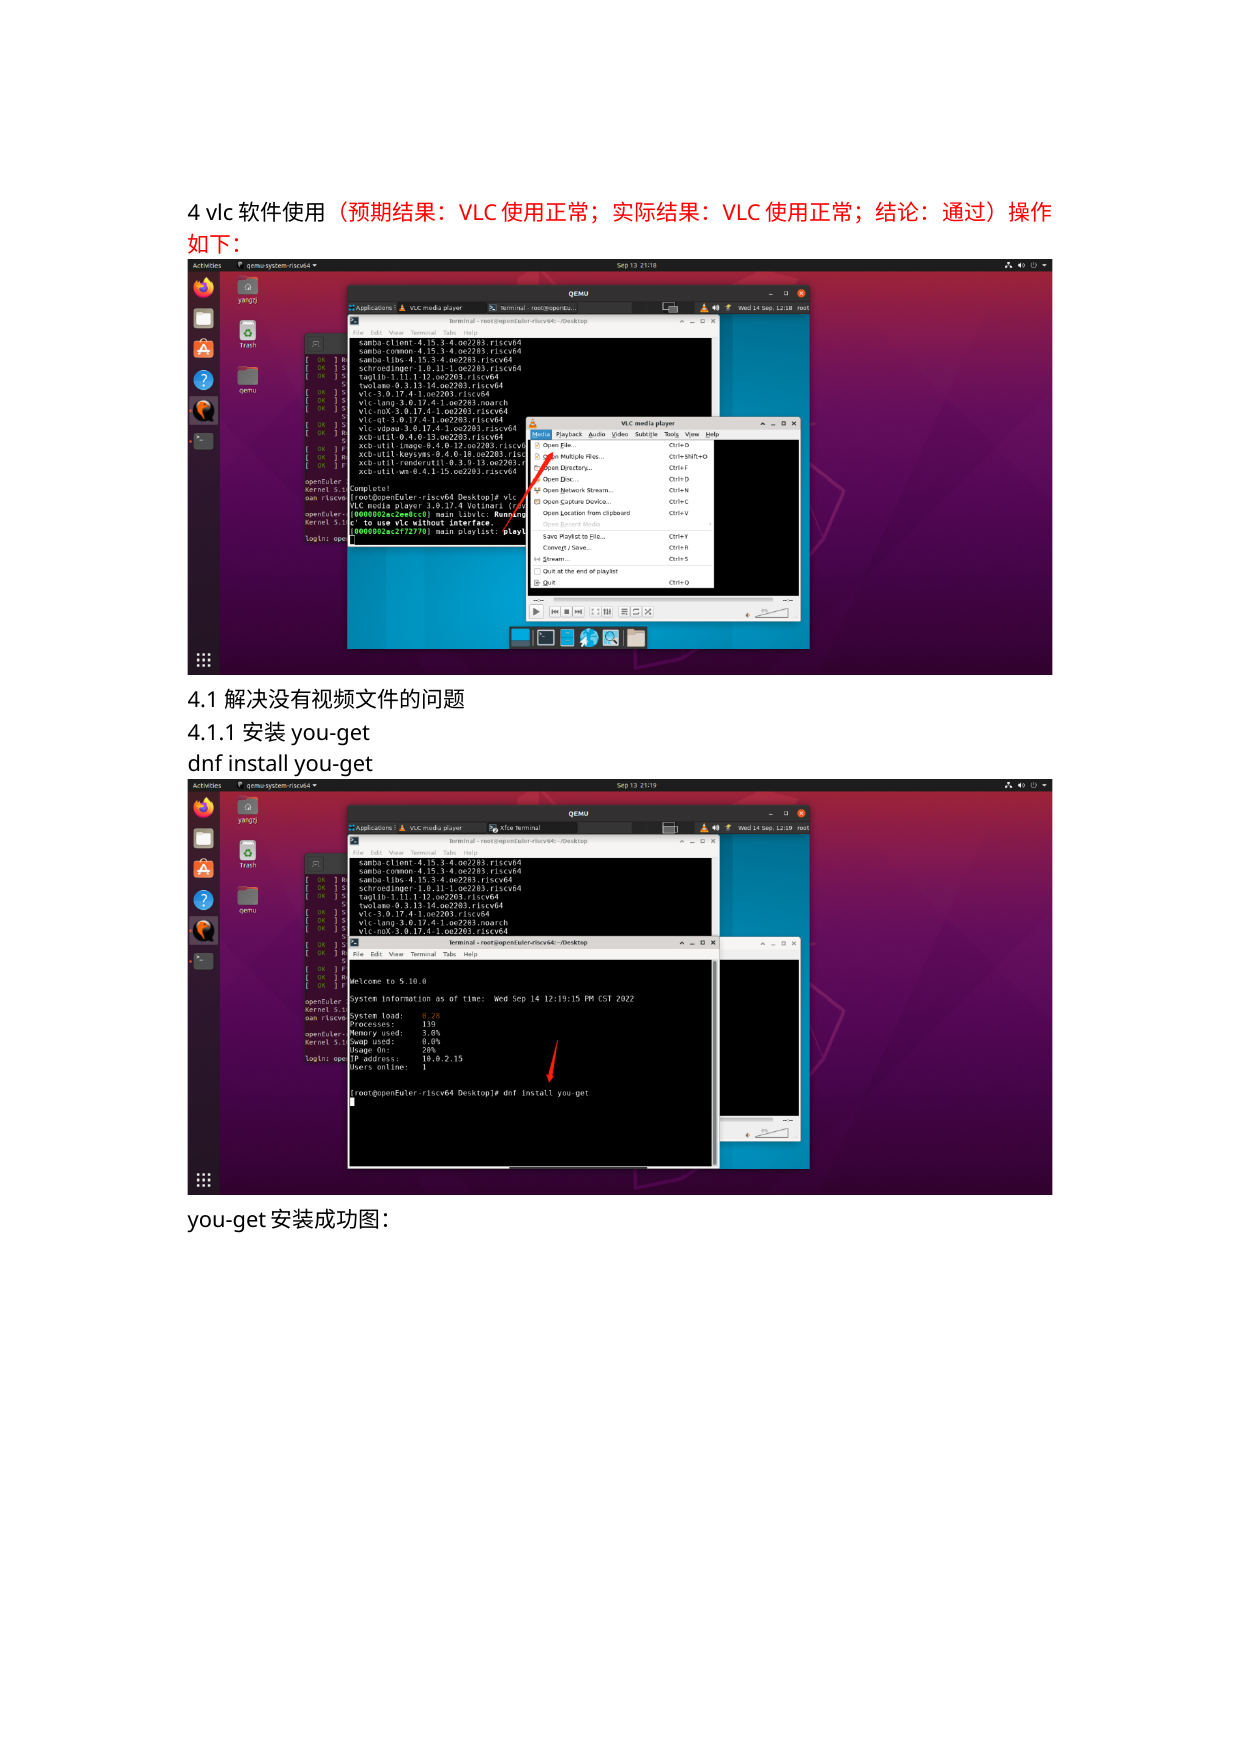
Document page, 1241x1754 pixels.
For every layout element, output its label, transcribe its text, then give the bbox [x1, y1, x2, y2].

picture [187, 779, 1053, 1195]
text dnf install you-get [187, 747, 1053, 779]
text 4.1 解决没有视频文件的问题 [187, 682, 1053, 714]
text 4 vlc软件使用（预期结果：VLC使用正常；实际结果：VLC使用正常；结论：通过）操作如下： [187, 194, 1053, 259]
text you-get安装成功图： [187, 1202, 1053, 1234]
picture [187, 259, 1053, 675]
text 4.1.1 安装 you-get [187, 714, 1053, 747]
